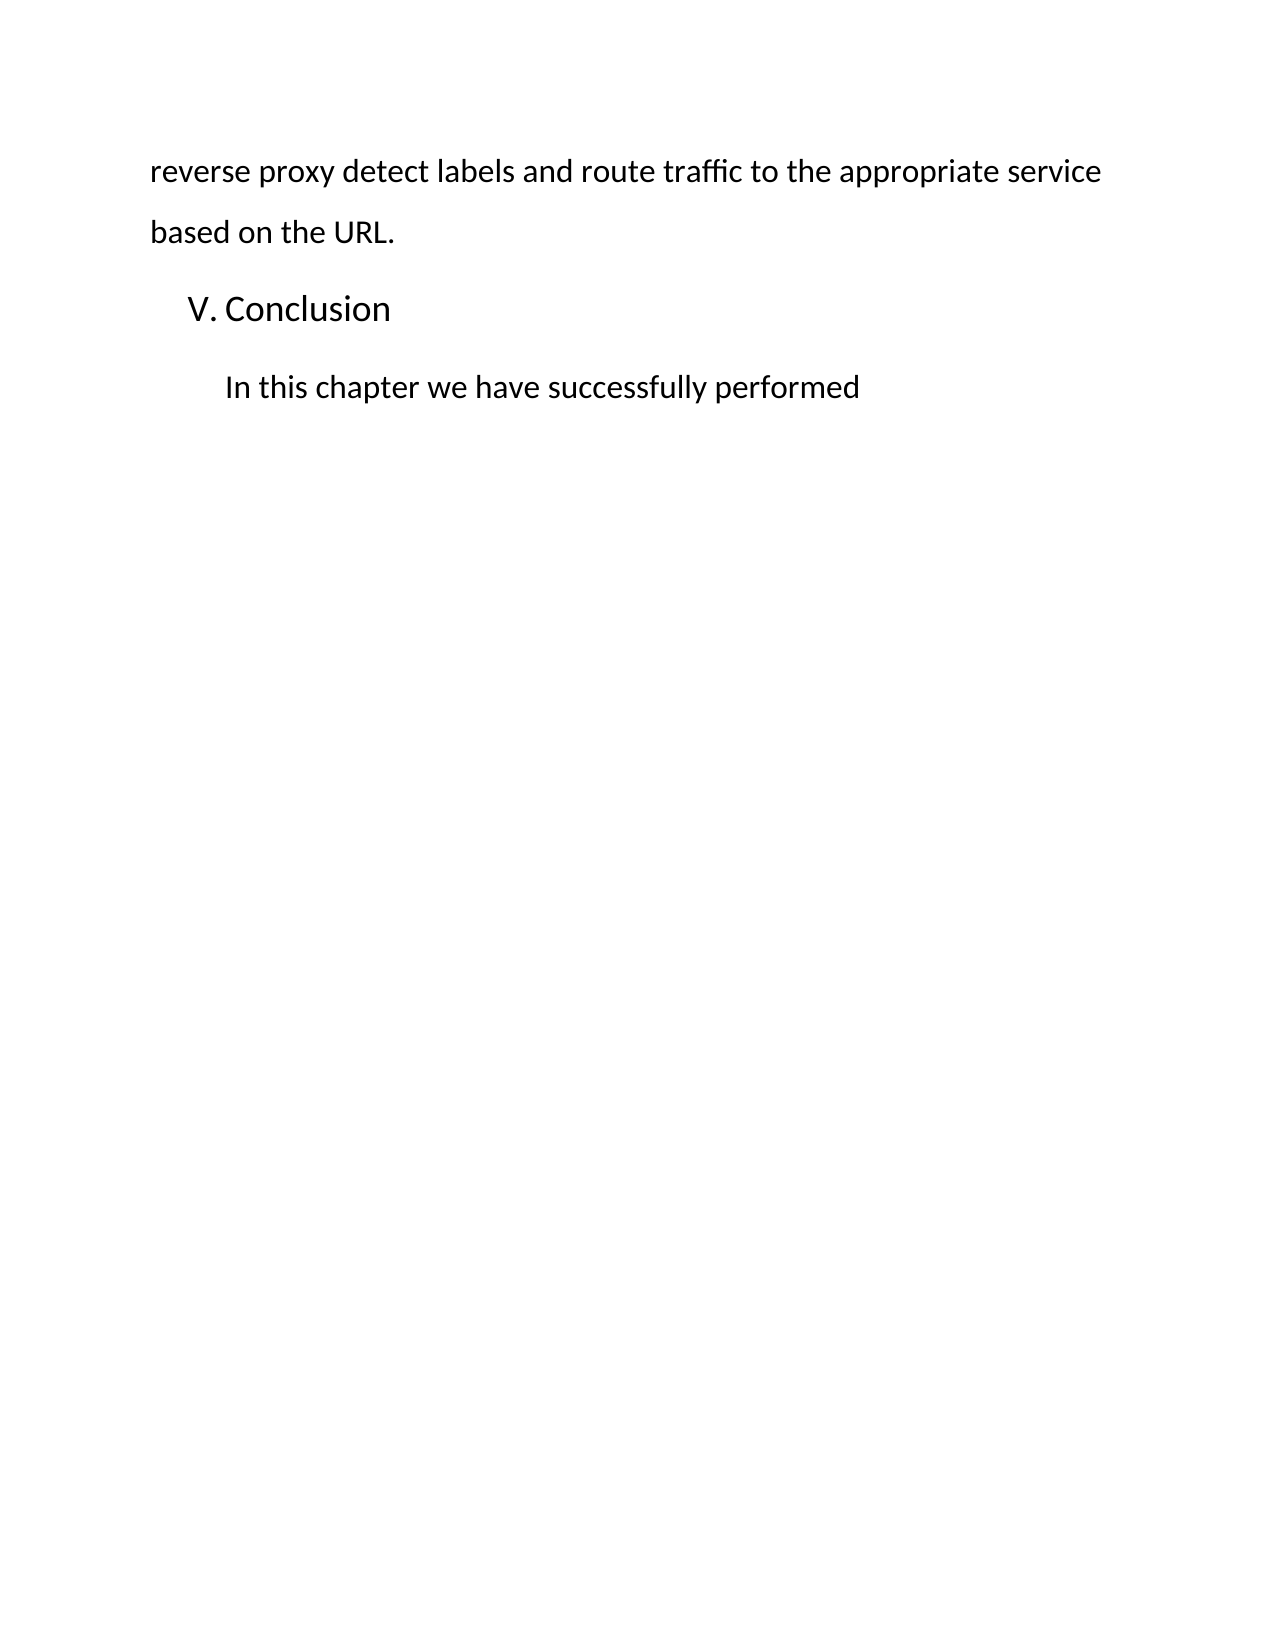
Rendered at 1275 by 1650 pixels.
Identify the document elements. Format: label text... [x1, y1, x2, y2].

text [150, 150, 1125, 252]
text Conclusion [187, 284, 1125, 330]
text In this chapter we have successfully performed [150, 366, 1125, 407]
